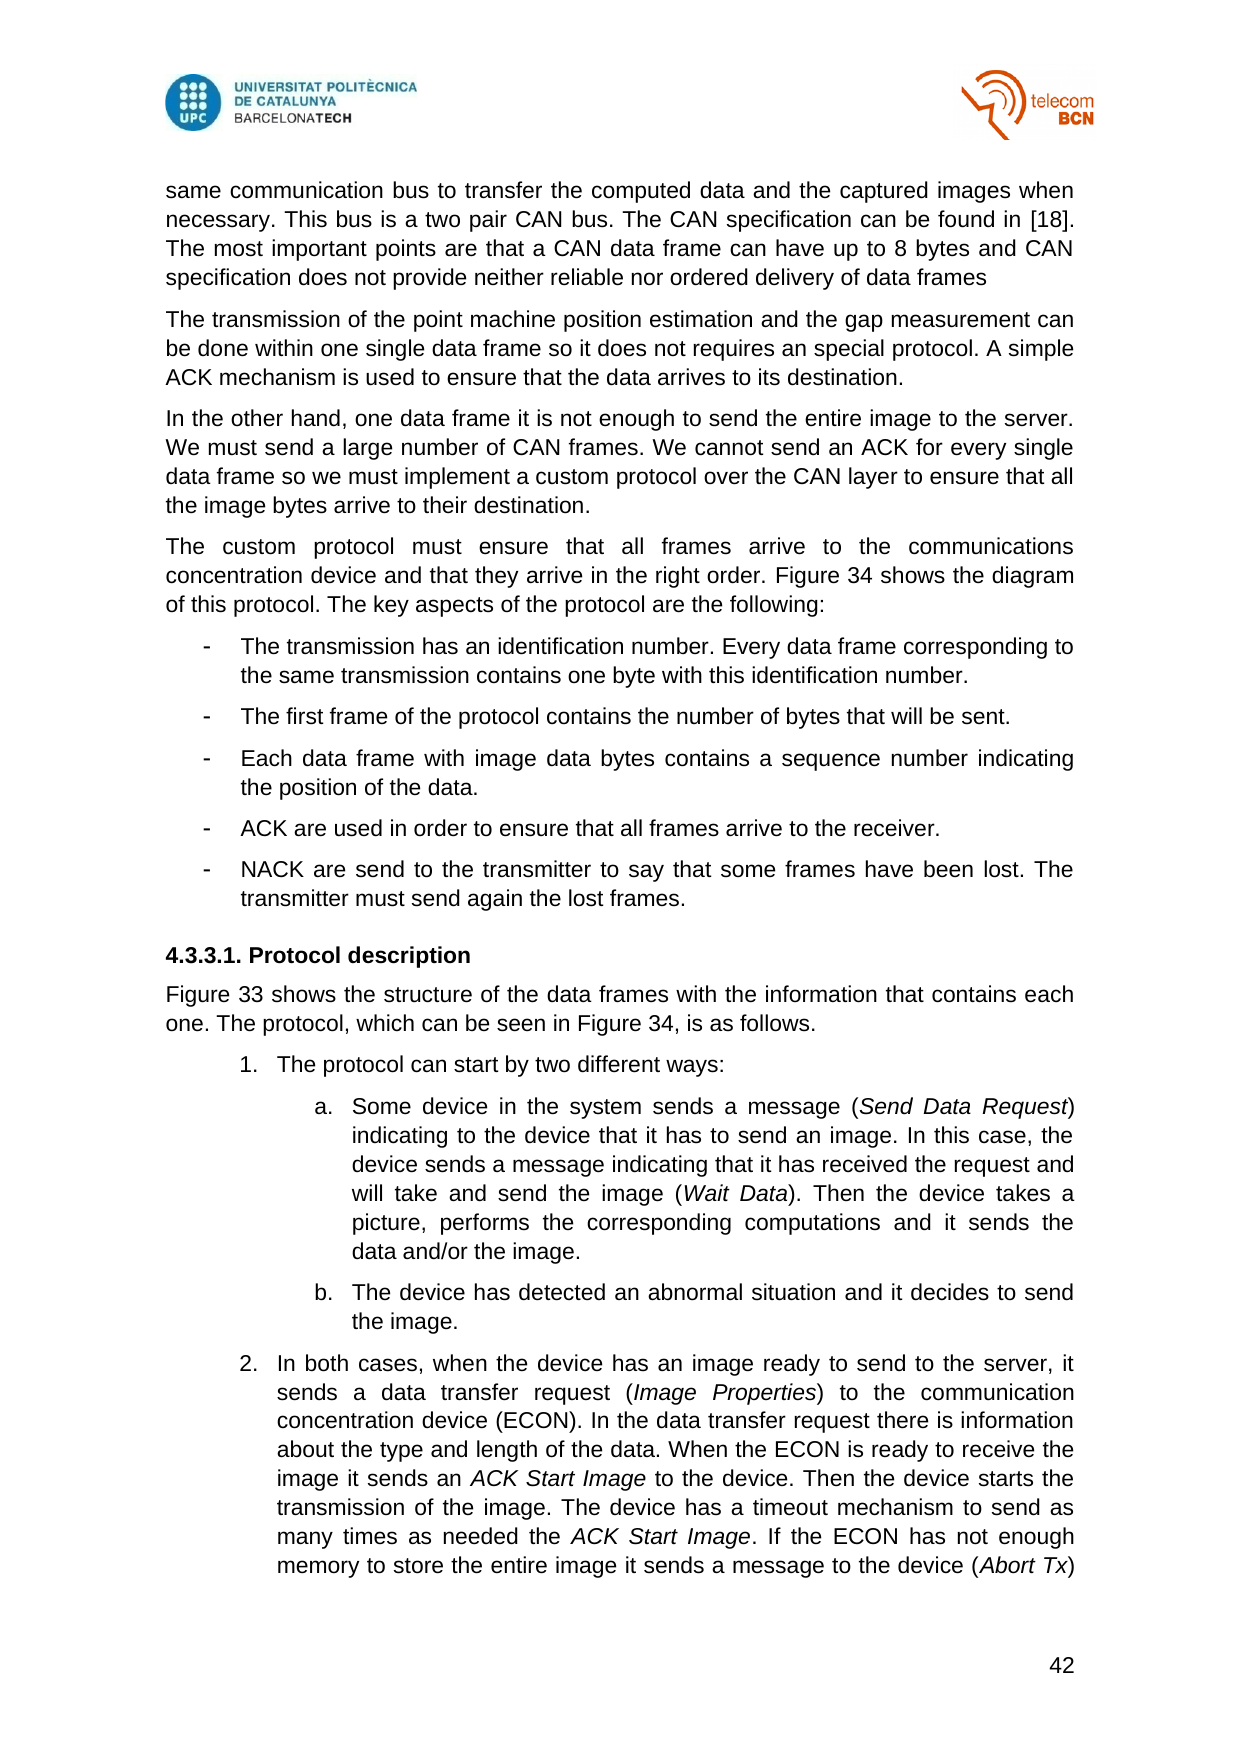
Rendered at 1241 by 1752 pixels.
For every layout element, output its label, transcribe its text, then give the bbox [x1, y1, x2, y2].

list The first frame of the protocol contains the number of bytes that will be sent. [203, 703, 1075, 729]
list Each data frame with image data bytes contains a sequence number indicating the position of the data. [203, 744, 1075, 800]
subtitle Protocol description [165, 939, 1075, 968]
text Figure 24 shows the structure of the data frames with the information that contains each one. The protocol, which can be seen in Figure 25, is as follows. [165, 981, 1075, 1036]
list ACK are used in order to ensure that all frames arrive to the receiver. [203, 815, 1075, 841]
list The device has detected an abnormal situation and it decides to send the image. [314, 1279, 1075, 1334]
picture [165, 74, 417, 131]
text The custom protocol must ensure that all frames arrive to the communications concentration device and that they arrive in the right order. Figure 25 shows the diagram of this protocol. The key aspects of the protocol are the following: [165, 533, 1075, 617]
list NACK are send to the transmitter to say that some frames have been lost. The transmitter must send again the lost frames. [203, 856, 1075, 912]
list Some device in the system sends a message (Send Data Request) indicating to the device that it has to send an image. In this case, the device sends a message indicating that it has received the request and will take and send the image (Wait Data). Then the device takes a picture, performs the corresponding computations and it sends the data and/or the image. [314, 1093, 1075, 1264]
picture [952, 64, 1097, 140]
list The transmission has an identification number. Every data frame corresponding to the same transmission contains one byte with this identification number. [203, 633, 1075, 688]
text The transmission of the point machine position estimation and the gap measurement can be done within one single data frame so it does not requires an special protocol. A simple ACK mechanism is used to ensure that the data arrives to its destination. [165, 306, 1075, 390]
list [239, 1349, 1075, 1578]
list The protocol can start by two different ways: [239, 1051, 1075, 1078]
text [165, 177, 1075, 290]
text In the other hand, one data frame it is not enough to send the entire image to the server. We must send a large number of CAN frames. We cannot send an ACK for every single data frame so we must implement a custom protocol over the CAN layer to ensure that all the image bytes arrive to their destination. [165, 405, 1075, 518]
